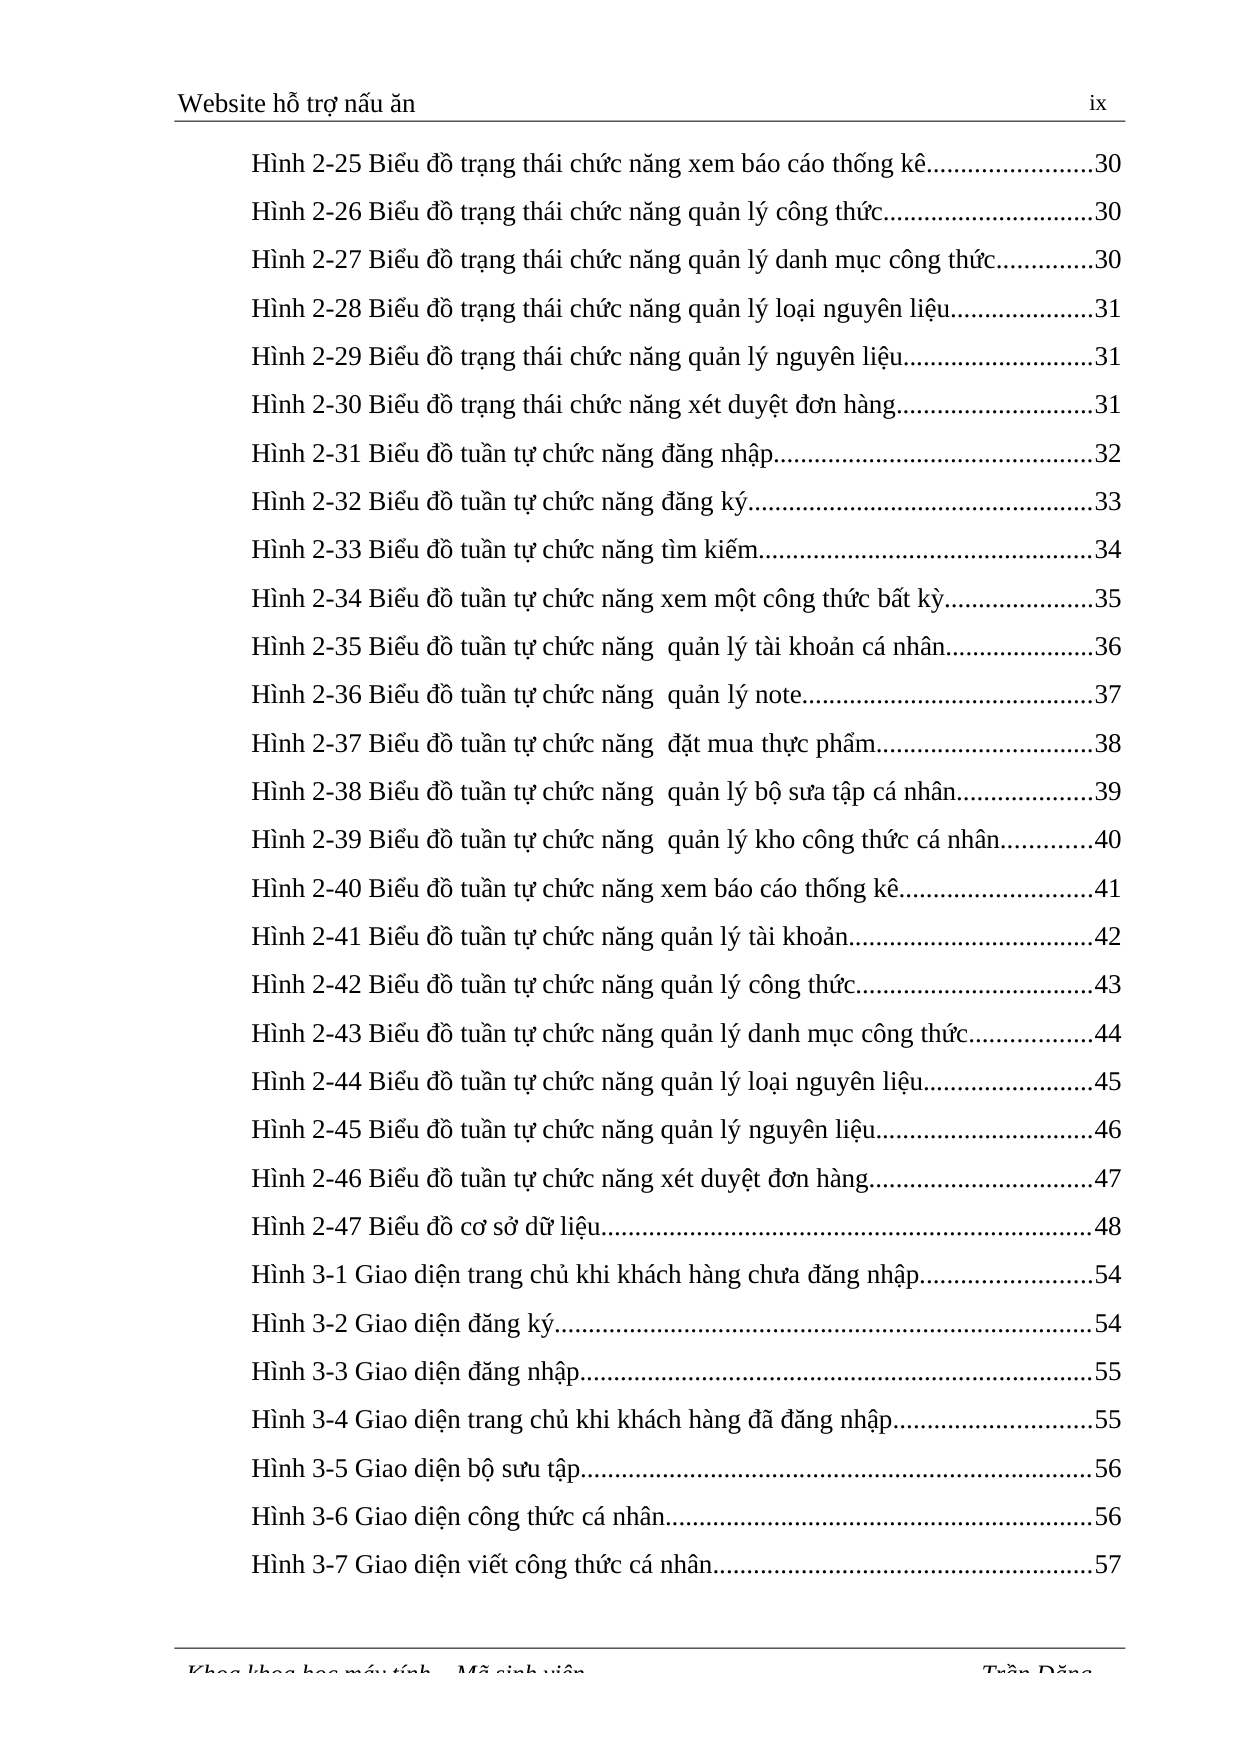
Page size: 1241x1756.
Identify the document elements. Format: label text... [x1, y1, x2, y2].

text Hình 2-26 Biểu đồ trạng thái chức năng quản lý công thức 30 [251, 195, 1140, 226]
text Hình 2-37 Biểu đồ tuần tự chức năng đặt mua thực phẩm 38 [251, 727, 1140, 758]
text Hình 2-36 Biểu đồ tuần tự chức năng quản lý note 37 [251, 679, 1140, 710]
text Hình 2-46 Biểu đồ tuần tự chức năng xét duyệt đơn hàng. 47 [251, 1162, 1140, 1193]
text Hình 3-4 Giao diện trang chủ khi khách hàng đã đăng nhập 55 [251, 1403, 1140, 1435]
text Hình 2-27 Biểu đồ trạng thái chức năng quản lý danh mục công thức. 30 [251, 243, 1140, 275]
text Hình 2-34 Biểu đồ tuần tự chức năng xem một công thức bất kỳ 35 [251, 582, 1140, 613]
text Hình 2-30 Biểu đồ trạng thái chức năng xét duyệt đơn hàng. 31 [251, 388, 1140, 420]
text Hình 3-1 Giao diện trang chủ khi khách hàng chưa đăng nhập 54 [251, 1258, 1140, 1290]
text Hình 2-39 Biểu đồ tuần tự chức năng quản lý kho công thức cá nhân. 40 [251, 823, 1140, 854]
text Hình 3-2 Giao diện đăng ký 54 [251, 1307, 1140, 1338]
text Hình 2-29 Biểu đồ trạng thái chức năng quản lý nguyên liệu. 31 [251, 340, 1140, 371]
text Hình 2-42 Biểu đồ tuần tự chức năng quản lý công thức 43 [251, 968, 1140, 999]
text Hình 2-38 Biểu đồ tuần tự chức năng quản lý bộ sưa tập cá nhân. 39 [251, 775, 1140, 806]
text Hình 2-40 Biểu đồ tuần tự chức năng xem báo cáo thống kê. 41 [251, 872, 1140, 903]
text Hình 2-41 Biểu đồ tuần tự chức năng quản lý tài khoản 42 [251, 920, 1140, 951]
text Hình 2-28 Biểu đồ trạng thái chức năng quản lý loại nguyên liệu 31 [251, 292, 1140, 323]
text Hình 3-7 Giao diện viết công thức cá nhân 57 [251, 1548, 1140, 1579]
text Hình 2-47 Biểu đồ cơ sở dữ liệu 48 [251, 1210, 1140, 1241]
text Hình 2-25 Biểu đồ trạng thái chức năng xem báo cáo thống kê 30 [251, 147, 1140, 178]
text Hình 2-33 Biểu đồ tuần tự chức năng tìm kiếm 34 [251, 534, 1140, 565]
text Hình 3-3 Giao diện đăng nhập 55 [251, 1355, 1140, 1386]
text Hình 2-43 Biểu đồ tuần tự chức năng quản lý danh mục công thức. 44 [251, 1017, 1140, 1048]
text Hình 2-32 Biểu đồ tuần tự chức năng đăng ký 33 [251, 485, 1140, 516]
text Hình 2-44 Biểu đồ tuần tự chức năng quản lý loại nguyên liệu. 45 [251, 1065, 1140, 1096]
text Hình 2-45 Biểu đồ tuần tự chức năng quản lý nguyên liệu. 46 [251, 1113, 1140, 1144]
text Hình 3-5 Giao diện bộ sưu tập 56 [251, 1452, 1140, 1483]
text Hình 2-31 Biểu đồ tuần tự chức năng đăng nhập 32 [251, 437, 1140, 468]
text Hình 3-6 Giao diện công thức cá nhân 56 [251, 1500, 1140, 1531]
text Hình 2-35 Biểu đồ tuần tự chức năng quản lý tài khoản cá nhân 36 [251, 630, 1140, 661]
